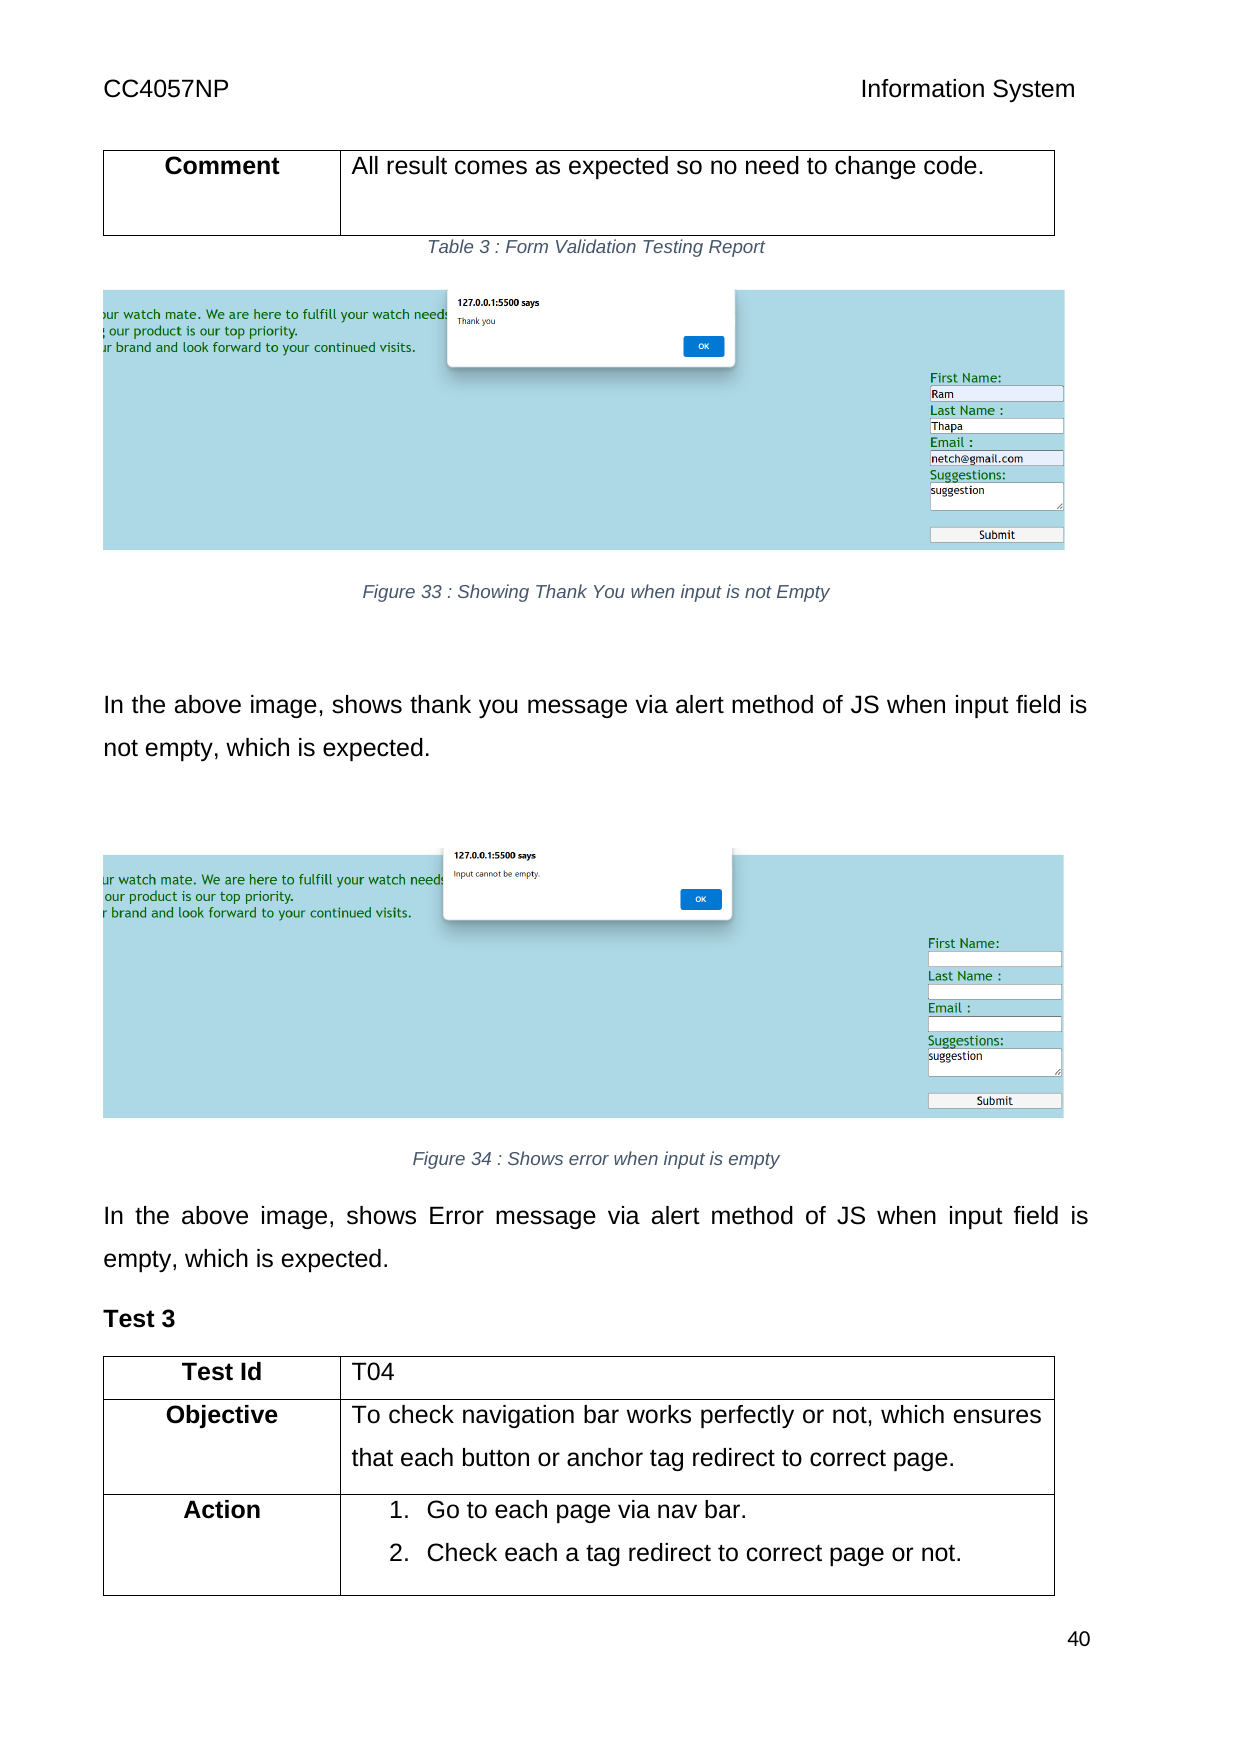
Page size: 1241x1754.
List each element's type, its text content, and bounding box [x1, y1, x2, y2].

table_header T04 [341, 1357, 1054, 1398]
table_cell Comment [104, 151, 340, 235]
text Figure 34 : Shows error when input is empty [103, 1148, 1090, 1170]
text Figure 33 : Showing Thank You when input is not Empty [103, 581, 1090, 602]
table_header Test Id [104, 1357, 340, 1398]
table_cell Objective [104, 1400, 340, 1494]
table_cell All result comes as expected so no need to change code. [341, 151, 1054, 235]
picture [103, 289, 1065, 550]
table_cell Go to each page via nav bar. Check each a tag redirect to correct page or not. [341, 1495, 1054, 1595]
picture [103, 848, 1064, 1118]
table_cell Action [104, 1495, 340, 1595]
text In the above image, shows Error message via alert method of JS when input field is empty, which is expected. [103, 1201, 1090, 1273]
table_cell To check navigation bar works perfectly or not, which ensures that each button or anchor tag redirect to correct page. [341, 1400, 1054, 1494]
text Table 3 : Form Validation Testing Report [103, 236, 1090, 257]
subtitle Test 3 [103, 1304, 1090, 1333]
text In the above image, shows thank you message via alert method of JS when input field is not empty, which is expected. [103, 690, 1090, 762]
